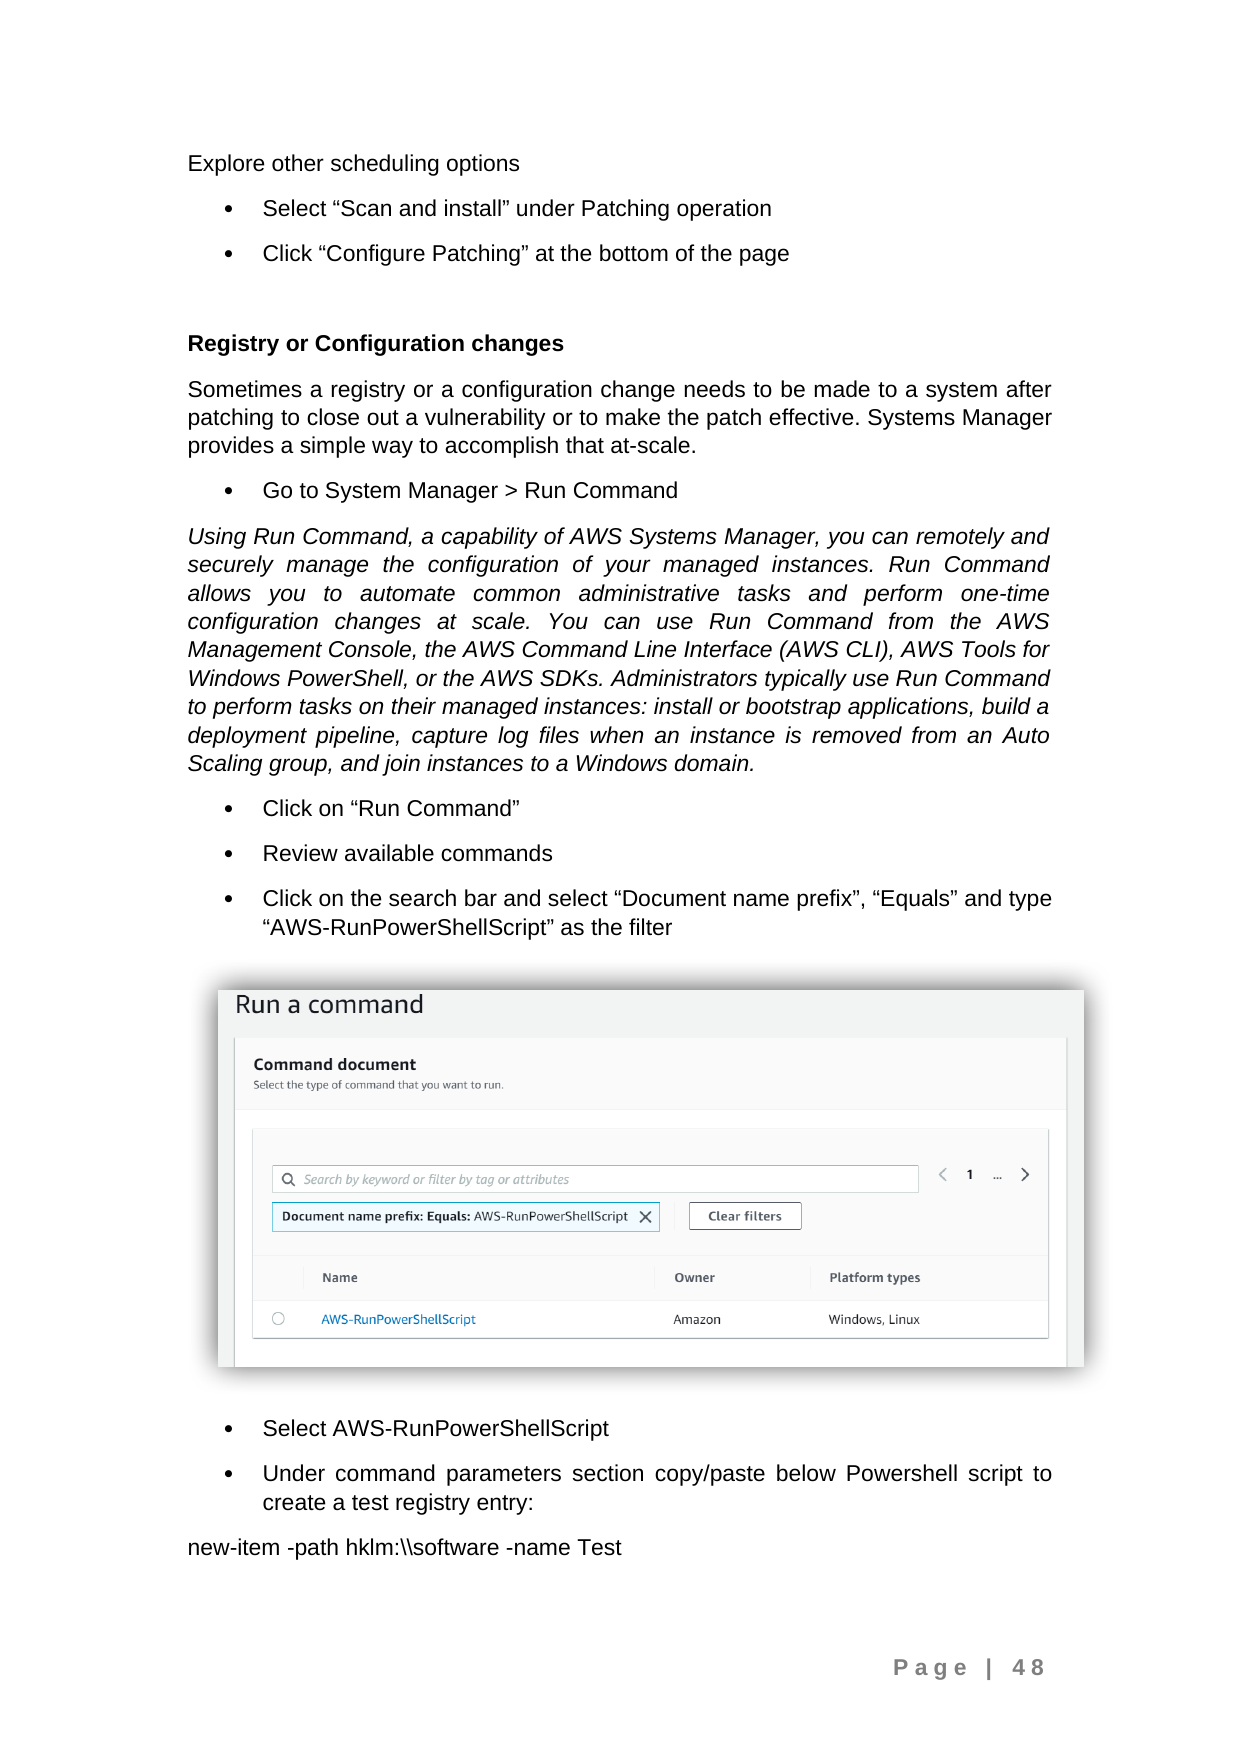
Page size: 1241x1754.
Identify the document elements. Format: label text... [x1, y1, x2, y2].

list Click on “Run Command” [225, 795, 1053, 822]
text Sometimes a registry or a configuration change needs to be made to a system after patching to close out a vulnerability or to make the patch effective. Systems Manager provides a simple way to accomplish that at-scale. [187, 376, 1053, 459]
text Registry or Configuration changes [187, 330, 1053, 357]
list Select “Scan and install” under Patching operation [225, 195, 1053, 221]
text new-item -path hklm:\\software -name Test [187, 1534, 1053, 1560]
picture [218, 990, 1084, 1367]
list Go to System Manager > Run Command [225, 477, 1053, 504]
list Click on the search bar and select “Document name prefix”, “Equals” and type “AWS-RunPowerShellScript” as the filter [225, 885, 1053, 940]
list Click “Configure Patching” at the bottom of the page [225, 240, 1053, 267]
text Using Run Command, a capability of AWS Systems Manager, you can remotely and securely manage the configuration of your managed instances. Run Command allows you to automate common administrative tasks and perform one-time configuration changes at scale. You can use Run Command from the AWS Management Console, the AWS Command Line Interface (AWS CLI), AWS Tools for Windows PowerShell, or the AWS SDKs. Administrators typically use Run Command to perform tasks on their managed instances: install or bootstrap applications, build a deployment pipeline, capture log files when an instance is removed from an Auto Scaling group, and join instances to a Windows domain. [187, 523, 1053, 776]
text Explore other scheduling options [187, 150, 1053, 176]
list Under command parameters section copy/paste below Powershell script to create a test registry entry: [225, 1460, 1053, 1515]
list Review available commands [225, 840, 1053, 867]
list Select AWS-RunPowerShellScript [225, 1415, 1053, 1442]
